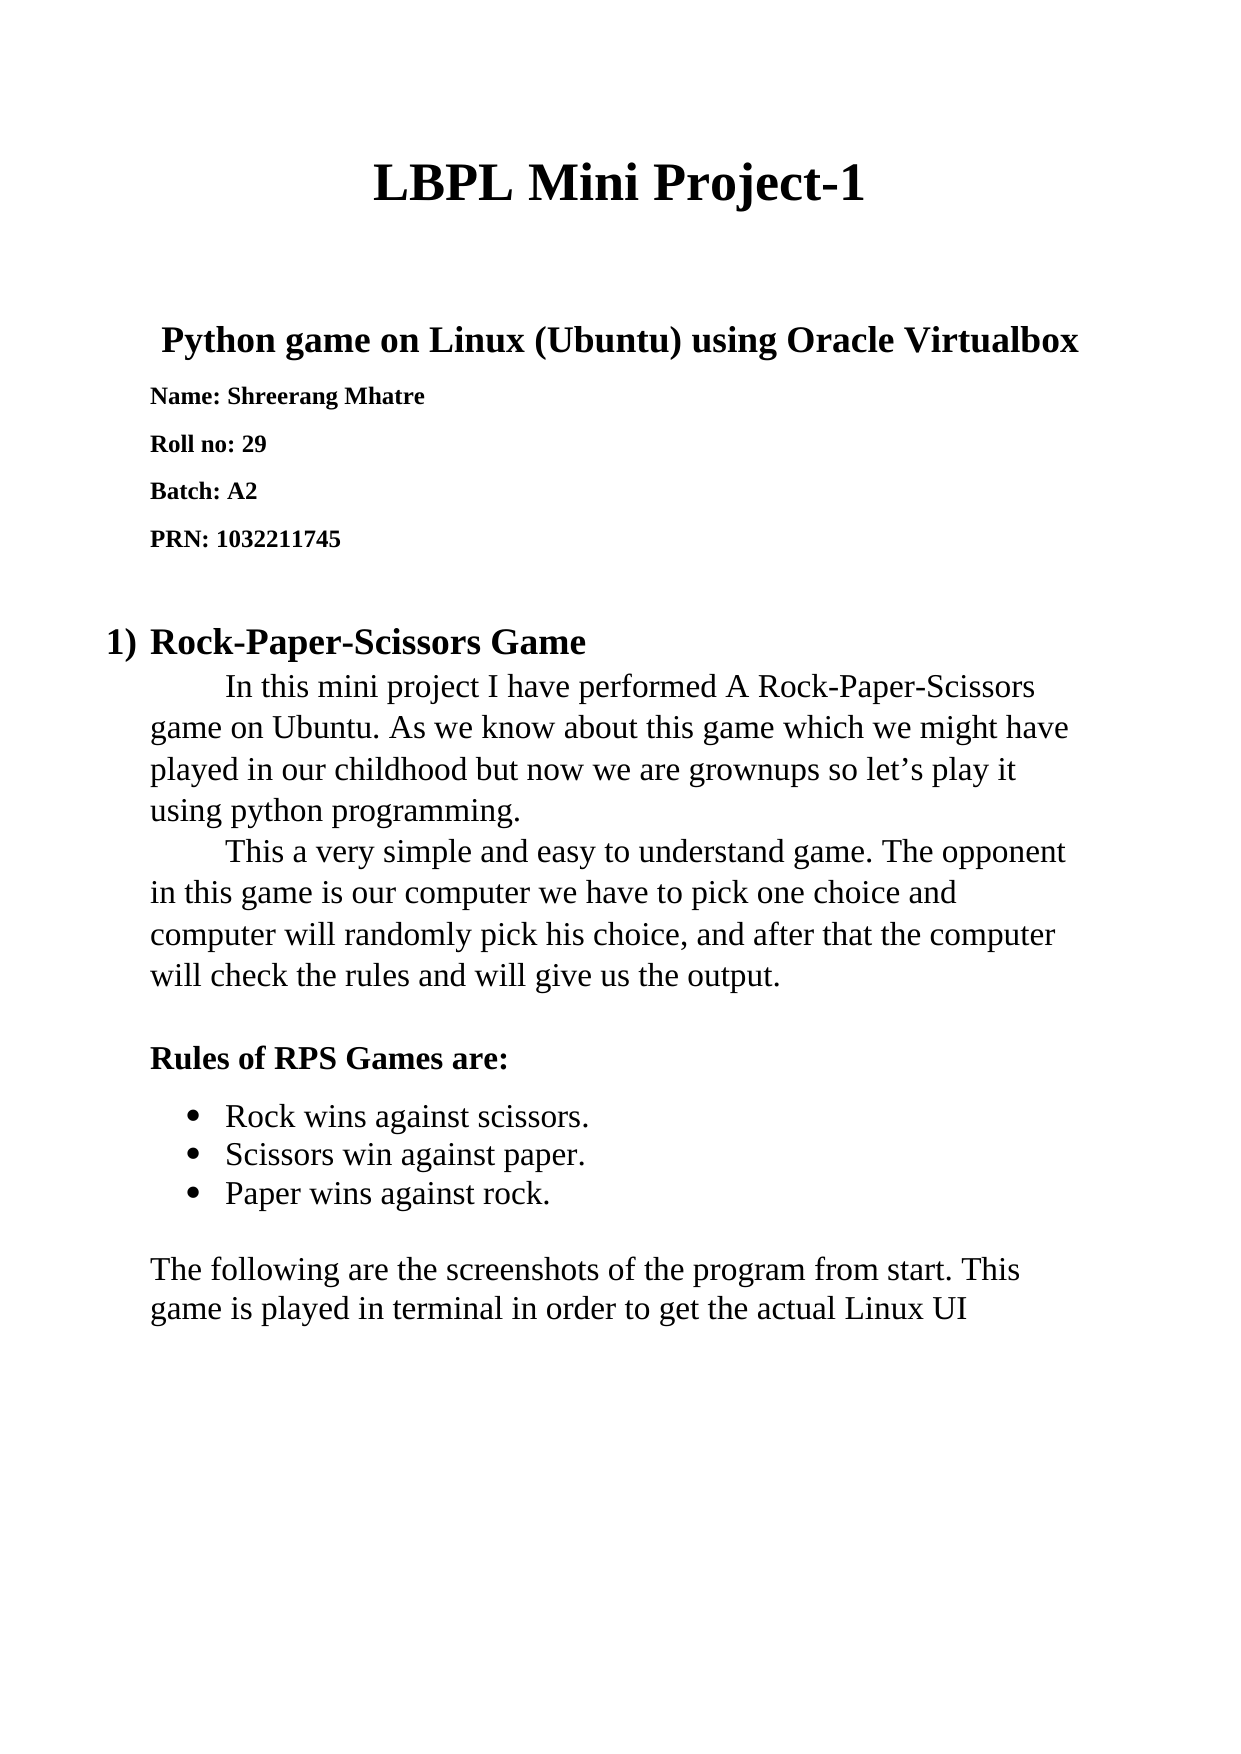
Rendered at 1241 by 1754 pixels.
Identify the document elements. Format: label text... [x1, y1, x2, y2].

list Rock wins against scissors. [187, 1096, 1090, 1134]
list Rules of RPS Games are: [150, 1038, 1090, 1077]
text LBPL Mini Project-1 [150, 150, 1090, 212]
text Python game on Linux (Ubuntu) using Oracle Virtualbox [150, 318, 1090, 361]
text PRN: 1032211745 [150, 524, 1090, 553]
text Roll no: 29 [150, 429, 1090, 457]
list Paper wins against rock. [187, 1173, 1090, 1211]
text The following are the screenshots of the program from start. This game is played in terminal in order to get the actual Linux UI [150, 1249, 1090, 1326]
text Batch: A2 [150, 476, 1090, 505]
list In this mini project I have performed A Rock-Paper-Scissors game on Ubuntu. As we know about this game which we might have played in our childhood but now we are grownups so let’s play it using python programming. [150, 666, 1090, 828]
list Rock-Paper-Scissors Game [106, 619, 1090, 663]
list Scissors win against paper. [187, 1134, 1090, 1173]
list This a very simple and easy to understand game. The opponent in this game is our computer we have to pick one choice and computer will randomly pick his choice, and after that the computer will check the rules and will give us the output. [150, 831, 1090, 994]
text Name: Shreerang Mhatre [150, 381, 1090, 410]
